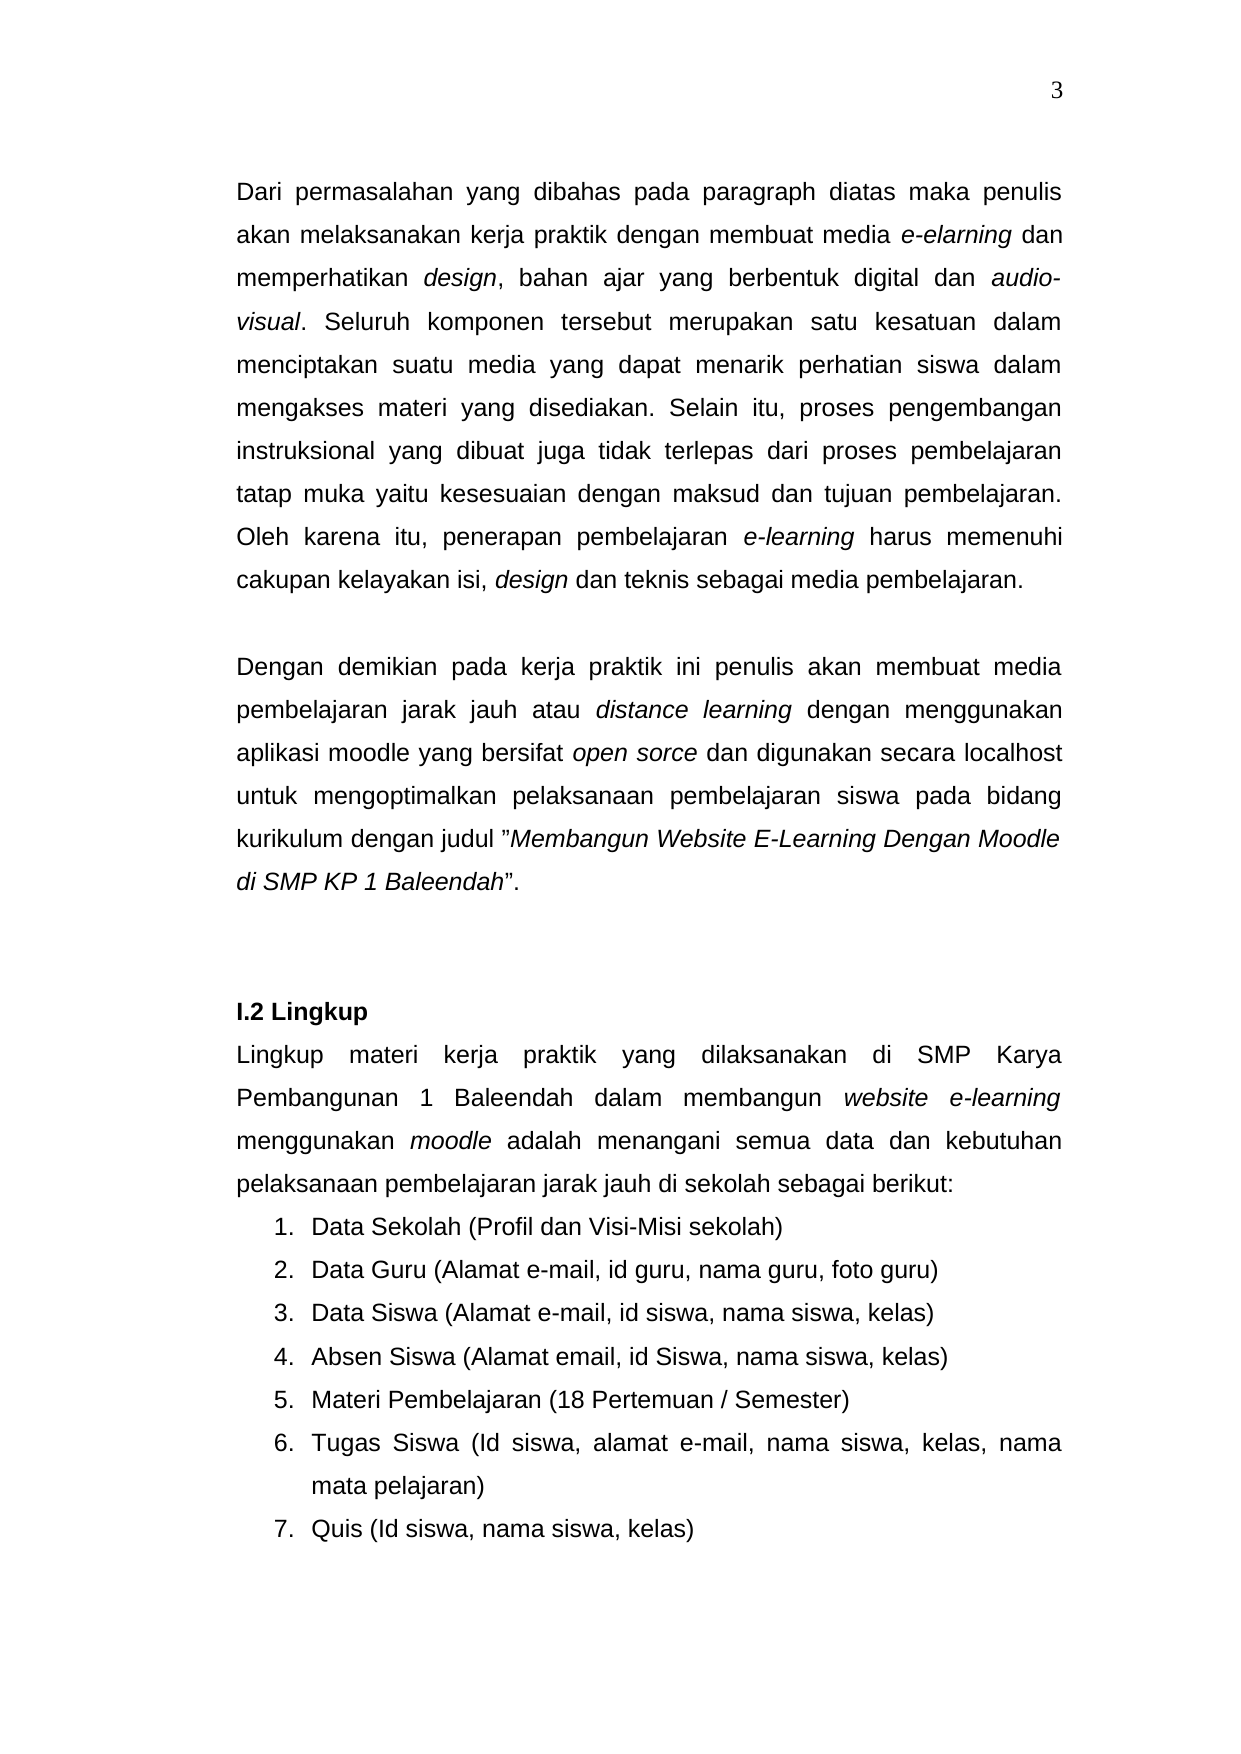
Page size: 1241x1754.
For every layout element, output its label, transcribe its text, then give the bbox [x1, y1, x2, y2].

text Dari permasalahan yang dibahas pada paragraph diatas maka penulis akan melaksanakan kerja praktik dengan membuat media e-elarning dan memperhatikan design, bahan ajar yang berbentuk digital dan audio-visual. Seluruh komponen tersebut merupakan satu kesatuan dalam menciptakan suatu media yang dapat menarik perhatian siswa dalam mengakses materi yang disediakan. Selain itu, proses pengembangan instruksional yang dibuat juga tidak terlepas dari proses pembelajaran tatap muka yaitu kesesuaian dengan maksud dan tujuan pembelajaran. Oleh karena itu, penerapan pembelajaran e-learning harus memenuhi cakupan kelayakan isi, design dan teknis sebagai media pembelajaran. [236, 177, 1063, 594]
list Data Sekolah (Profil dan Visi-Misi sekolah) [274, 1212, 1063, 1241]
list Data Siswa (Alamat e-mail, id siswa, nama siswa, kelas) [274, 1298, 1063, 1327]
text Dengan demikian pada kerja praktik ini penulis akan membuat media pembelajaran jarak jauh atau distance learning dengan menggunakan aplikasi moodle yang bersifat open sorce dan digunakan secara localhost untuk mengoptimalkan pelaksanaan pembelajaran siswa pada bidang kurikulum dengan judul ”Membangun Website E-Learning Dengan Moodle di SMP KP 1 Baleendah”. [236, 652, 1063, 896]
list Absen Siswa (Alamat email, id Siswa, nama siswa, kelas) [274, 1342, 1063, 1370]
list Data Guru (Alamat e-mail, id guru, nama guru, foto guru) [274, 1255, 1063, 1284]
list Tugas Siswa (Id siswa, alamat e-mail, nama siswa, kelas, nama mata pelajaran) [274, 1428, 1063, 1500]
list Materi Pembelajaran (18 Pertemuan / Semester) [274, 1385, 1063, 1413]
text Lingkup materi kerja praktik yang dilaksanakan di SMP Karya Pembangunan 1 Baleendah dalam membangun website e-learning menggunakan moodle adalah menangani semua data dan kebutuhan pelaksanaan pembelajaran jarak jauh di sekolah sebagai berikut: [236, 1040, 1063, 1198]
list Quis (Id siswa, nama siswa, kelas) [274, 1514, 1063, 1543]
text I.2 Lingkup [236, 997, 1063, 1025]
